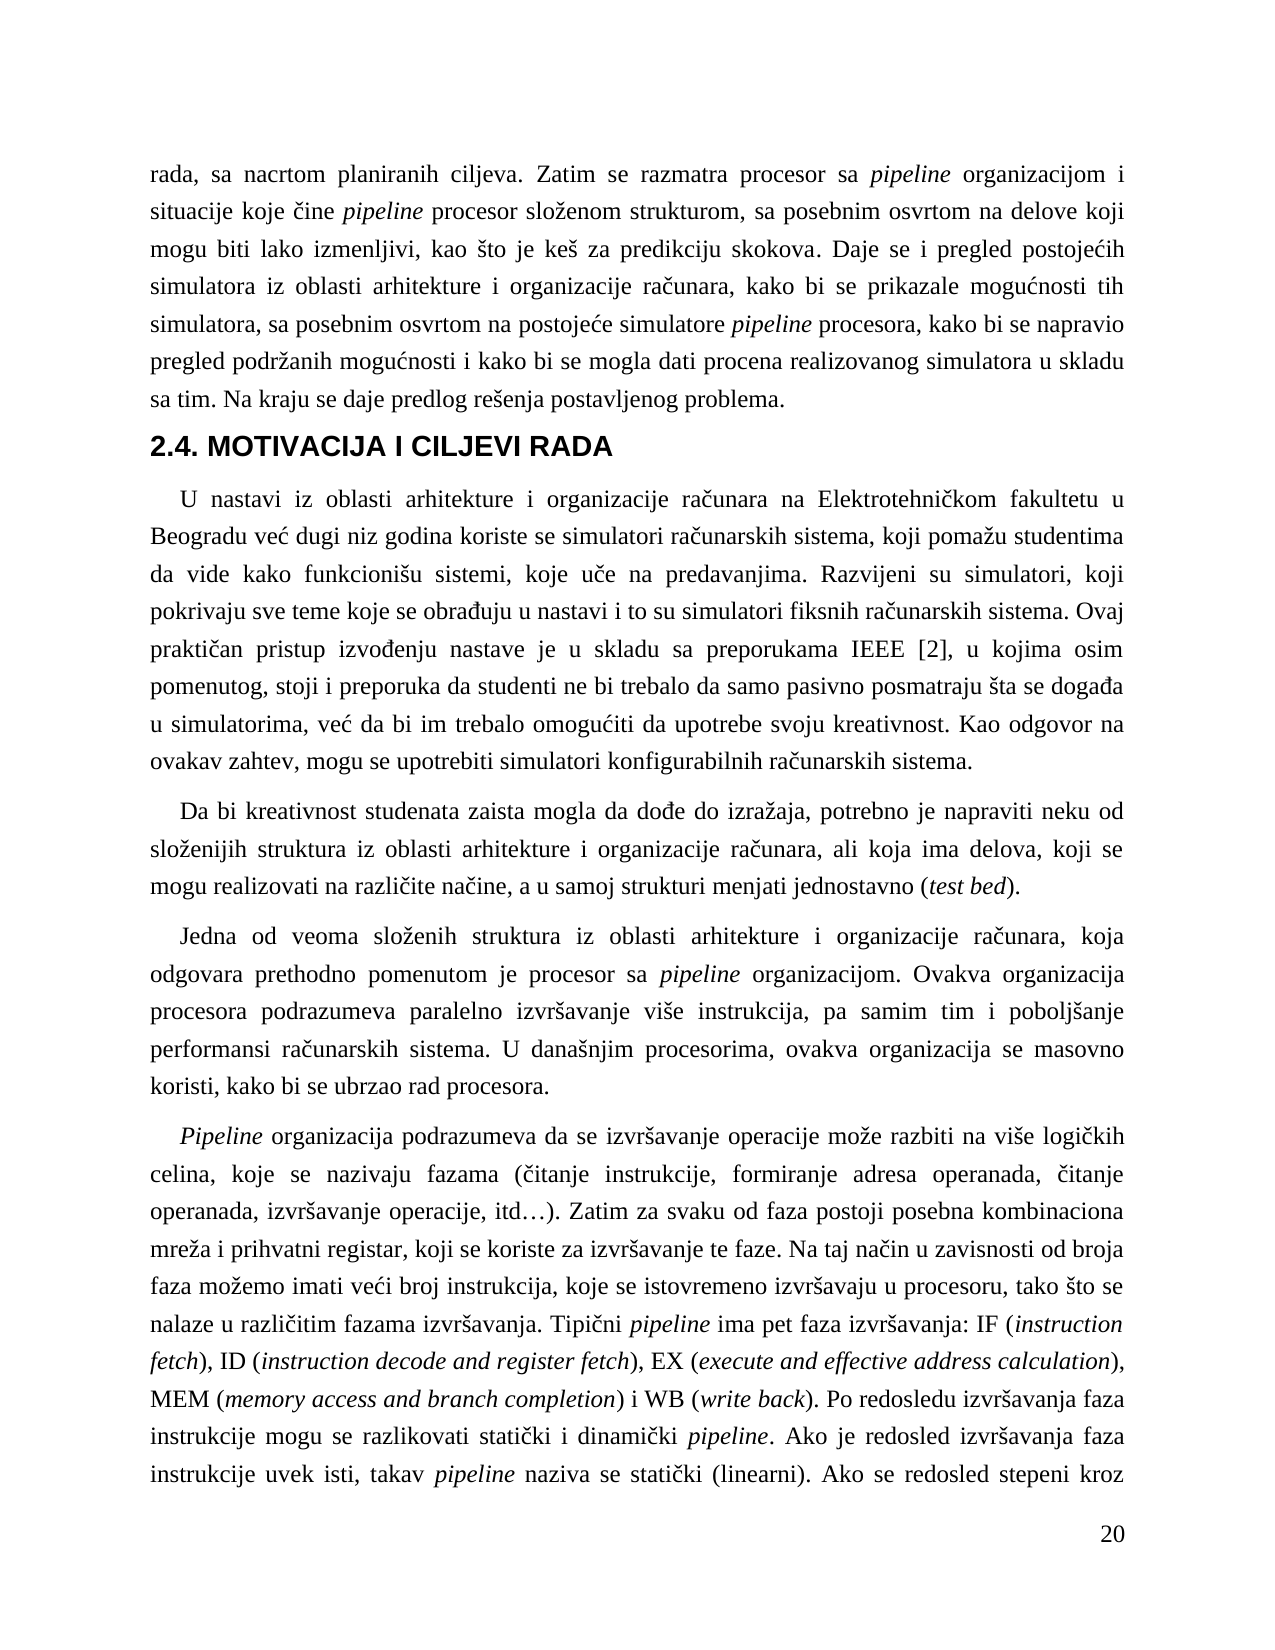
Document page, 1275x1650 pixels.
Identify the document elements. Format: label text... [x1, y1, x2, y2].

subtitle Motivacija i ciljevi rada [150, 425, 1125, 462]
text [150, 1112, 1125, 1487]
text Da bi kreativnost studenata zaista mogla da dođe do izražaja, potrebno je napraviti neku od složenijih struktura iz oblasti arhitekture i organizacije računara, ali koja ima delova, koji se mogu realizovati na različite načine, a u samoj strukturi menjati jednostavno (test bed). [150, 787, 1125, 900]
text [150, 150, 1125, 412]
text U nastavi iz oblasti arhitekture i organizacije računara na Elektrotehničkom fakultetu u Beogradu već dugi niz godina koriste se simulatori računarskih sistema, koji pomažu studentima da vide kako funkcionišu sistemi, koje uče na predavanjima. Razvijeni su simulatori, koji pokrivaju sve teme koje se obrađuju u nastavi i to su simulatori fiksnih računarskih sistema. Ovaj praktičan pristup izvođenju nastave je u skladu sa preporukama IEEE [2], u kojima osim pomenutog, stoji i preporuka da studenti ne bi trebalo da samo pasivno posmatraju šta se događa u simulatorima, već da bi im trebalo omogućiti da upotrebe svoju kreativnost. Kao odgovor na ovakav zahtev, mogu se upotrebiti simulatori konfigurabilnih računarskih sistema. [150, 475, 1125, 775]
text Jedna od veoma složenih struktura iz oblasti arhitekture i organizacije računara, koja odgovara prethodno pomenutom je procesor sa pipeline organizacijom. Ovakva organizacija procesora podrazumeva paralelno izvršavanje više instrukcija, pa samim tim i poboljšanje performansi računarskih sistema. U današnjim procesorima, ovakva organizacija se masovno koristi, kako bi se ubrzao rad procesora. [150, 912, 1125, 1100]
